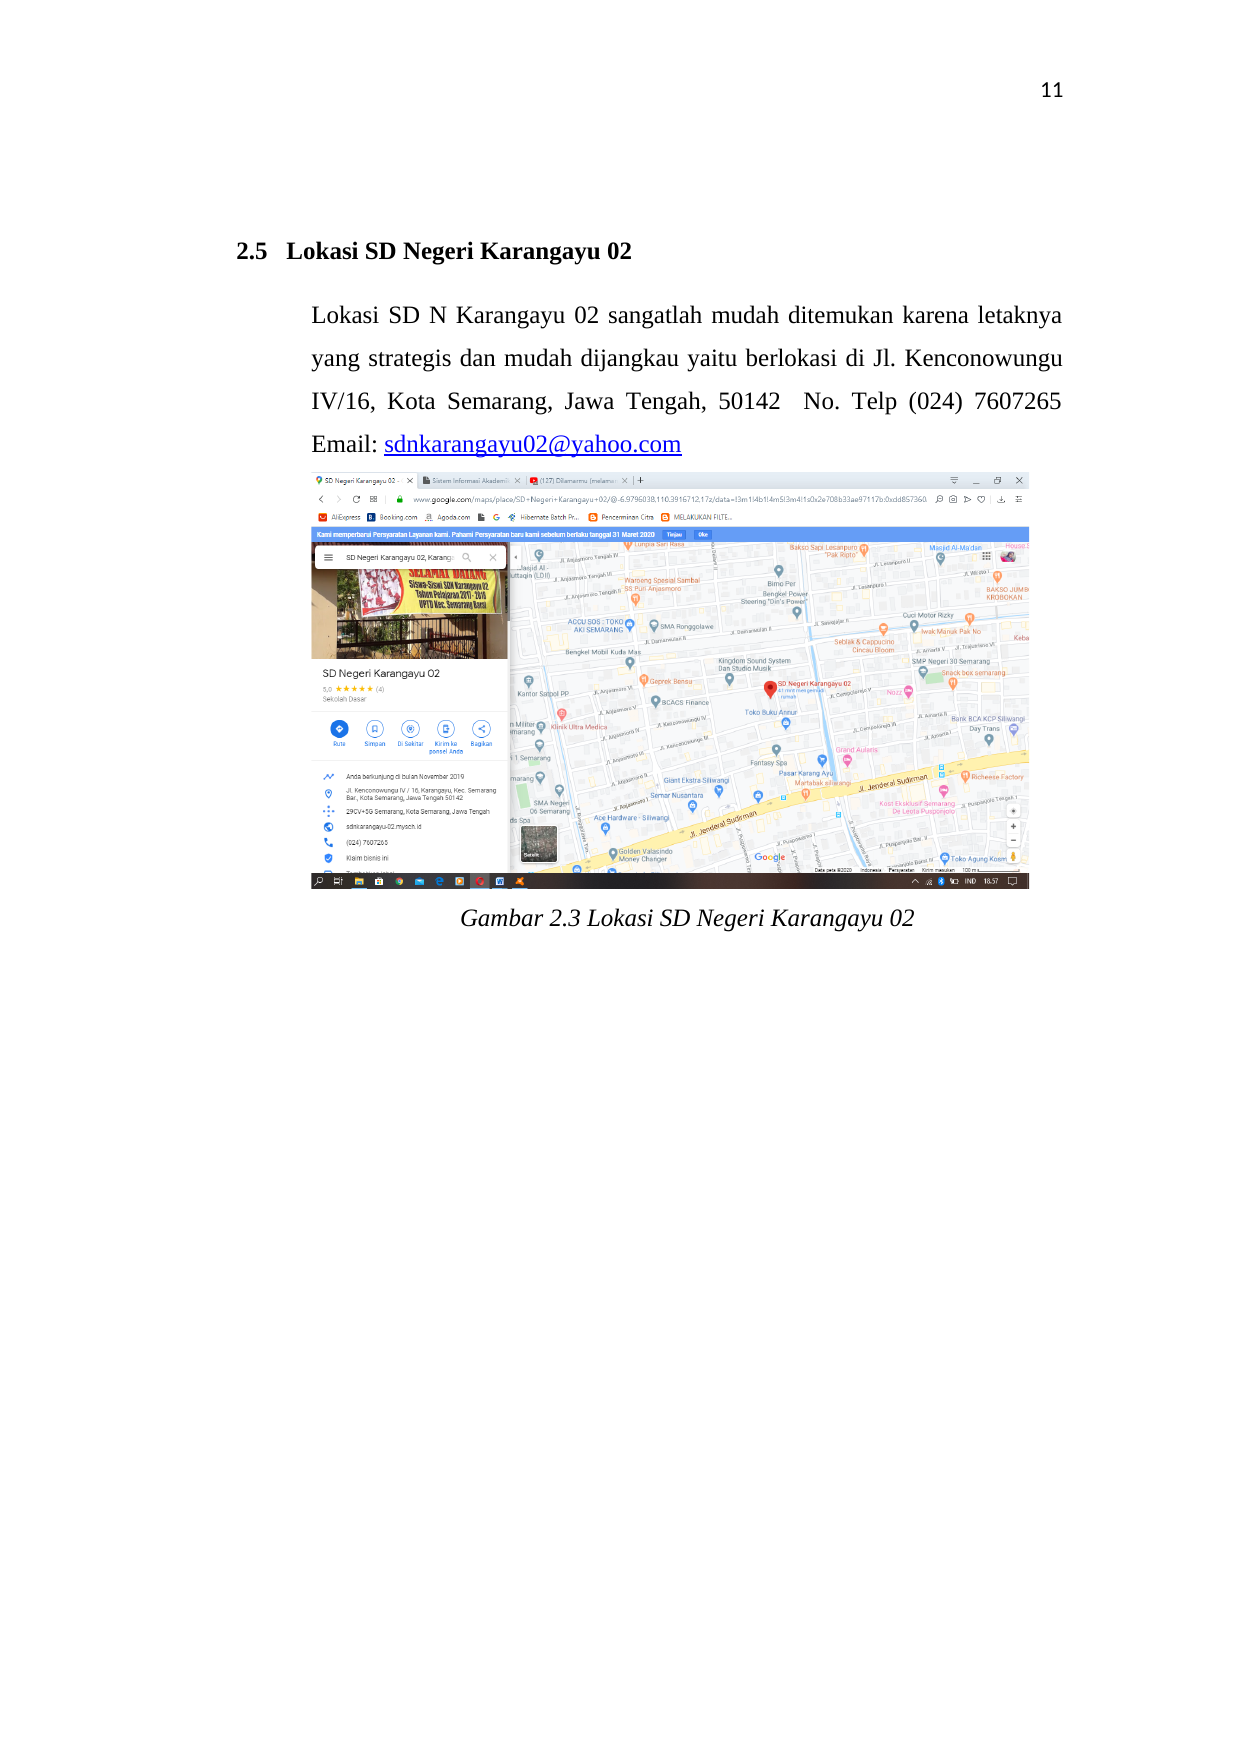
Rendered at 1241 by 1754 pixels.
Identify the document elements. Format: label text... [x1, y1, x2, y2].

list Gambar 2.3 Lokasi SD Negeri Karangayu 02 [311, 903, 1063, 932]
text 2.5 Lokasi SD Negeri Karangayu 02 [236, 236, 1063, 265]
list Lokasi SD N Karangayu 02 sangatlah mudah ditemukan karena letaknya yang strategis dan mudah dijangkau yaitu berlokasi di Jl. Kenconowungu IV/16, Kota Semarang, Jawa Tengah, 50142 No. Telp (024) 7607265 Email: sdnkarangayu02@yahoo.com [311, 300, 1063, 458]
picture [311, 472, 1030, 889]
